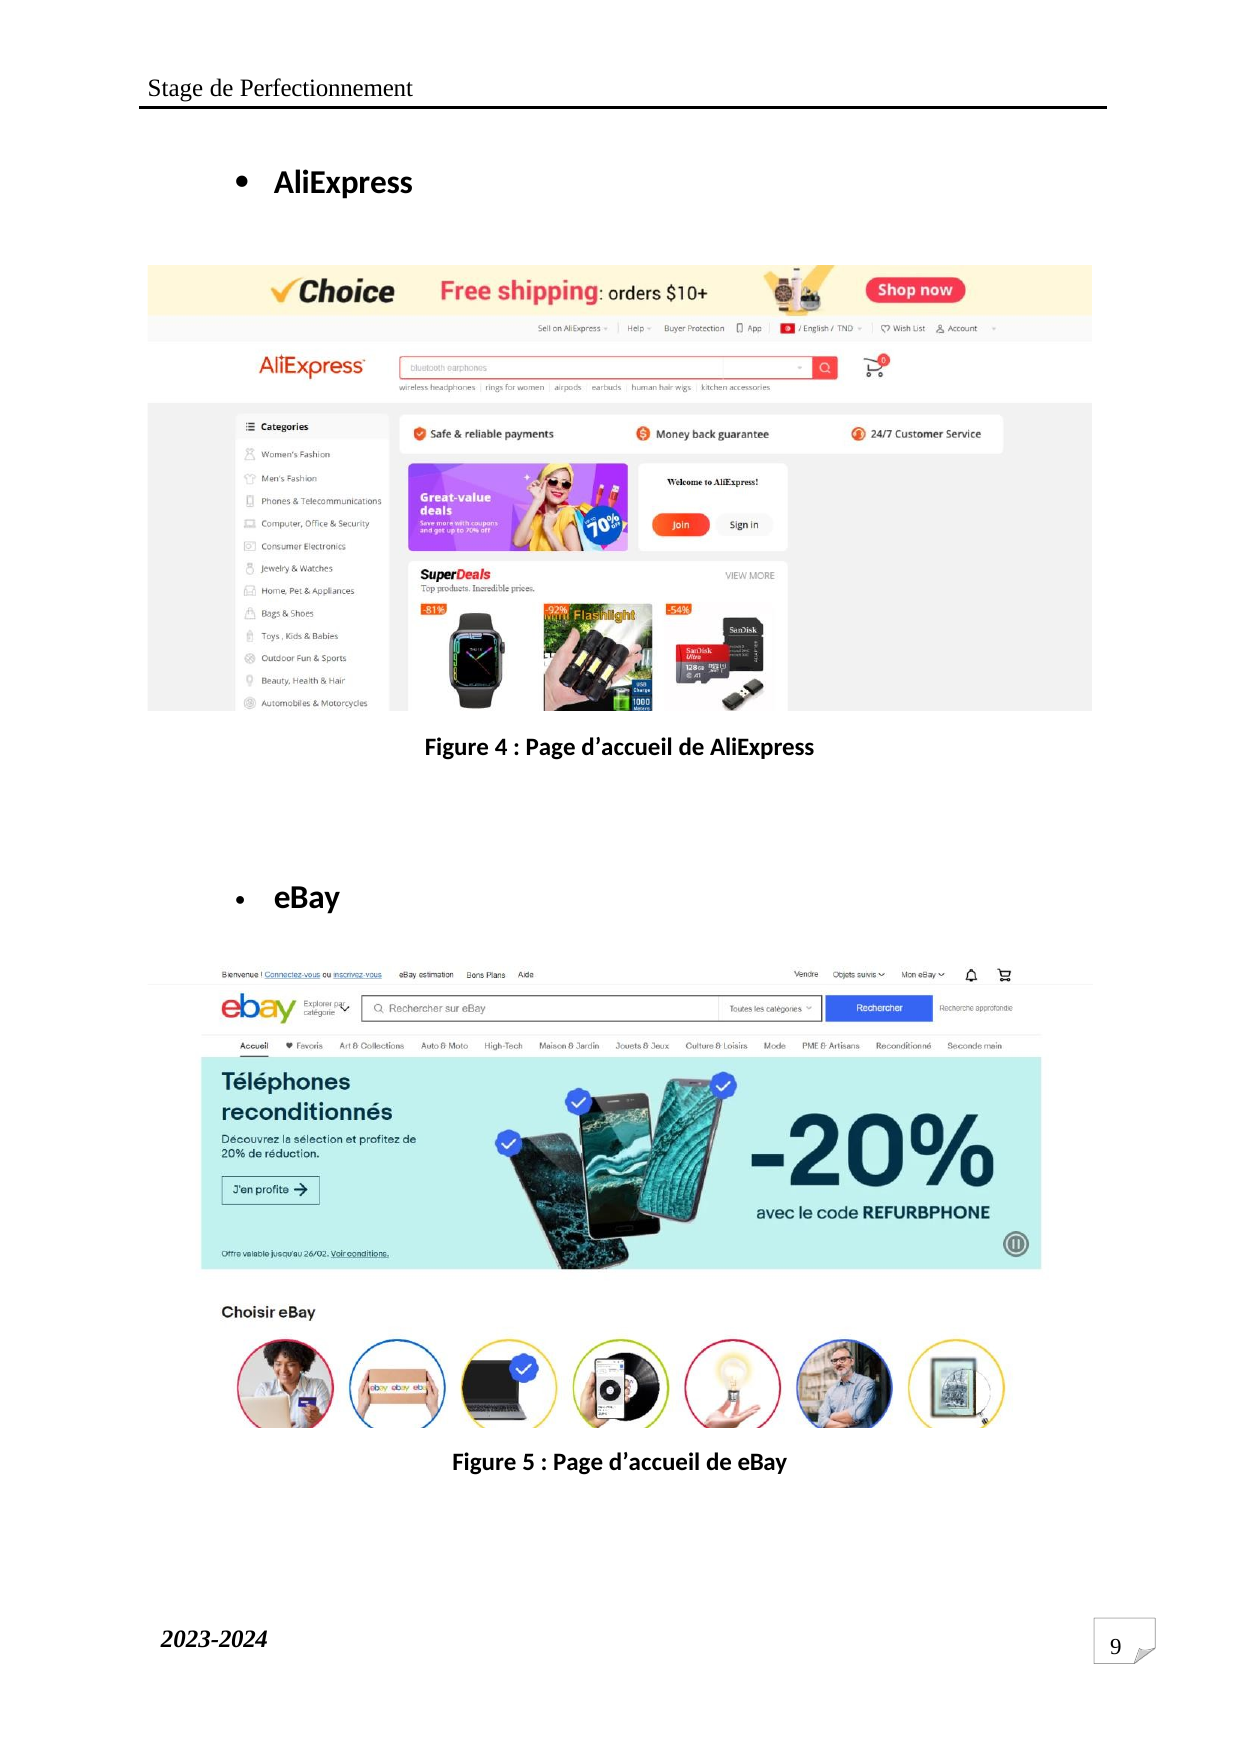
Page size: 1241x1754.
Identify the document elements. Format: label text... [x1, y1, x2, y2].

picture [1134, 1648, 1138, 1659]
subtitle Figure 4 : Page d’accueil de AliExpress [424, 284, 1234, 761]
subtitle Figure 5 : Page d’accueil de eBay [452, 983, 1234, 1477]
list eBay [236, 876, 1234, 917]
picture [1136, 1649, 1156, 1664]
list AliExpress [236, 161, 1234, 202]
picture [1136, 1650, 1150, 1661]
picture [147, 265, 1092, 711]
picture [147, 966, 1093, 1428]
